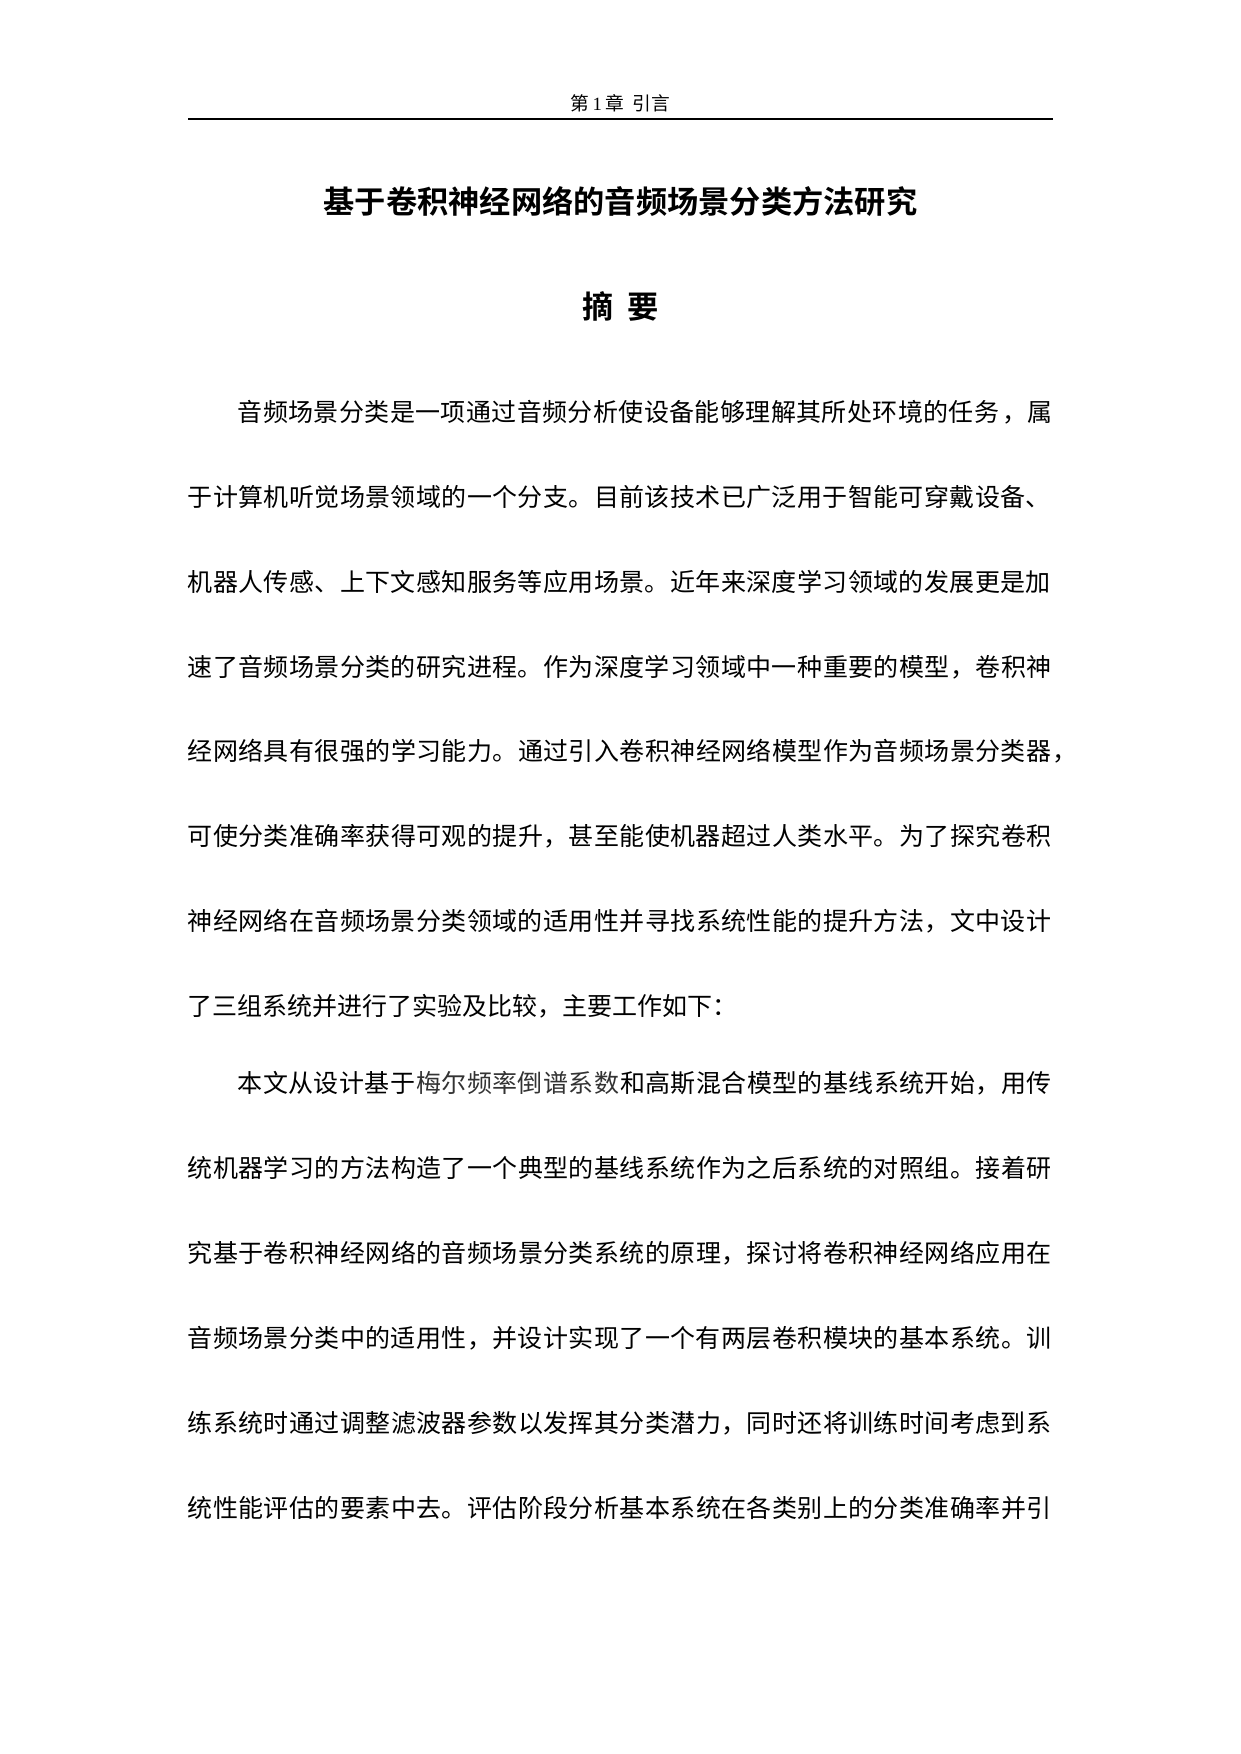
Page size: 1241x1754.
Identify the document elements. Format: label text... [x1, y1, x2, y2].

text 音频场景分类是一项通过音频分析使设备能够理解其所处环境的任务，属于计算机听觉场景领域的一个分支。目前该技术已广泛用于智能可穿戴设备、机器人传感、上下文感知服务等应用场景。近年来深度学习领域的发展更是加速了音频场景分类的研究进程。作为深度学习领域中一种重要的模型，卷积神经网络具有很强的学习能力。通过引入卷积神经网络模型作为音频场景分类器，可使分类准确率获得可观的提升，甚至能使机器超过人类水平。为了探究卷积神经网络在音频场景分类领域的适用性并寻找系统性能的提升方法，文中设计了三组系统并进行了实验及比较，主要工作如下： [187, 376, 1053, 1039]
text 基于卷积神经网络的音频场景分类方法研究 [187, 166, 1053, 233]
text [187, 1048, 1053, 1540]
subtitle 摘 要 [187, 271, 1053, 339]
